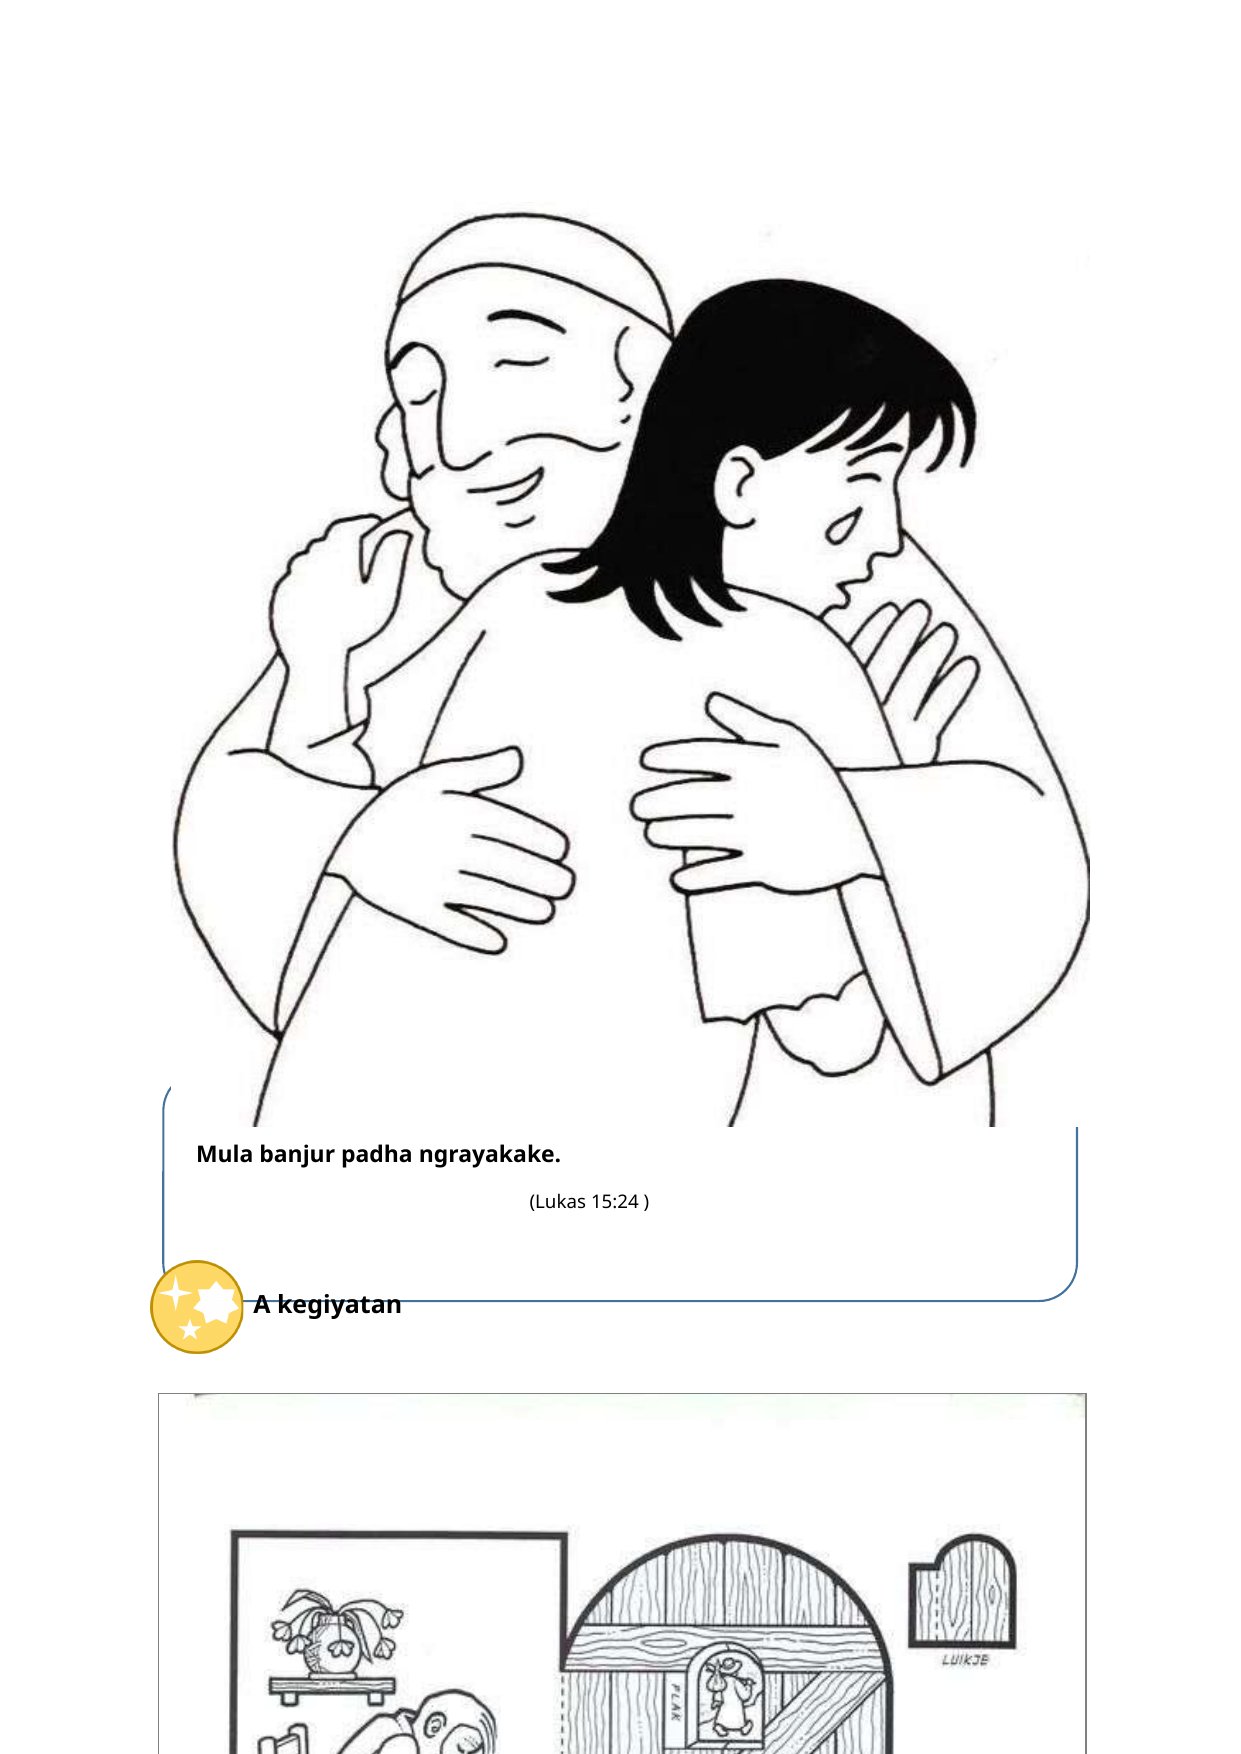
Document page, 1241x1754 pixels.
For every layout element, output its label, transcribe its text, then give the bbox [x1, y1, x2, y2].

picture [159, 1394, 1085, 1754]
text Mula banjur padha ngrayakake. [150, 1138, 1090, 1169]
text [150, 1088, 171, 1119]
text A kegiyatan [244, 1287, 1090, 1321]
picture [171, 202, 1090, 1127]
picture [150, 1260, 244, 1354]
text (Lukas 15:24 ) [150, 1188, 1090, 1214]
